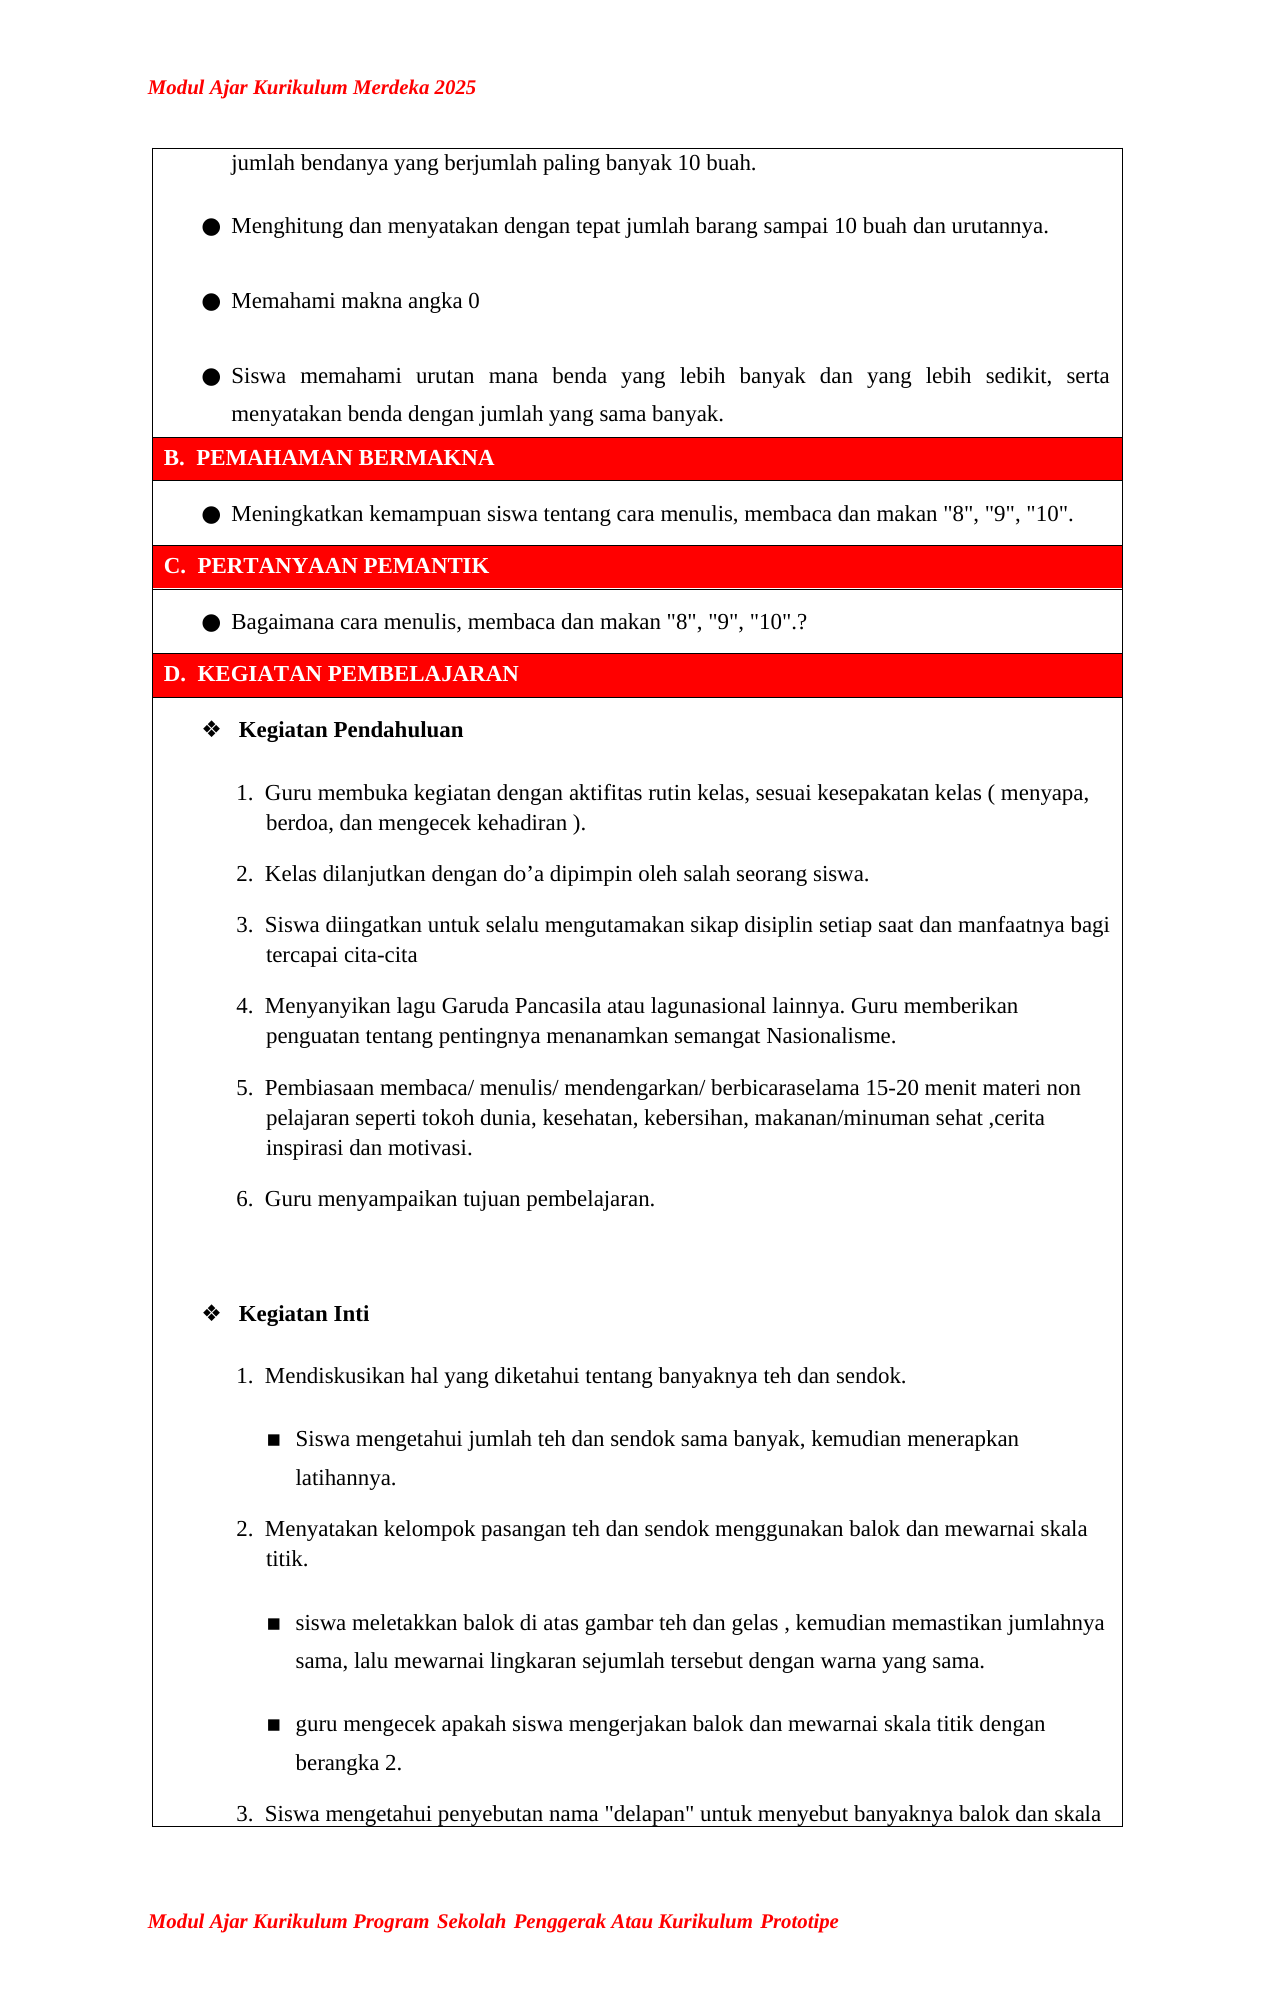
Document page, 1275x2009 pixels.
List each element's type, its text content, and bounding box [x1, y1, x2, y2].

table_cell D. KEGIATAN PEMBELAJARAN [153, 654, 1122, 697]
table_cell Meningkatkan kemampuan siswa tentang cara menulis, membaca dan makan "8", "9", "10". [153, 481, 1122, 545]
table_cell C. PERTANYAAN PEMANTIK [153, 546, 1122, 588]
table_cell B. PEMAHAMAN BERMAKNA [153, 438, 1122, 480]
table_cell Bagaimana cara menulis, membaca dan makan "8", "9", "10".? [153, 590, 1122, 653]
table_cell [153, 149, 1122, 437]
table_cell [153, 698, 1122, 1826]
